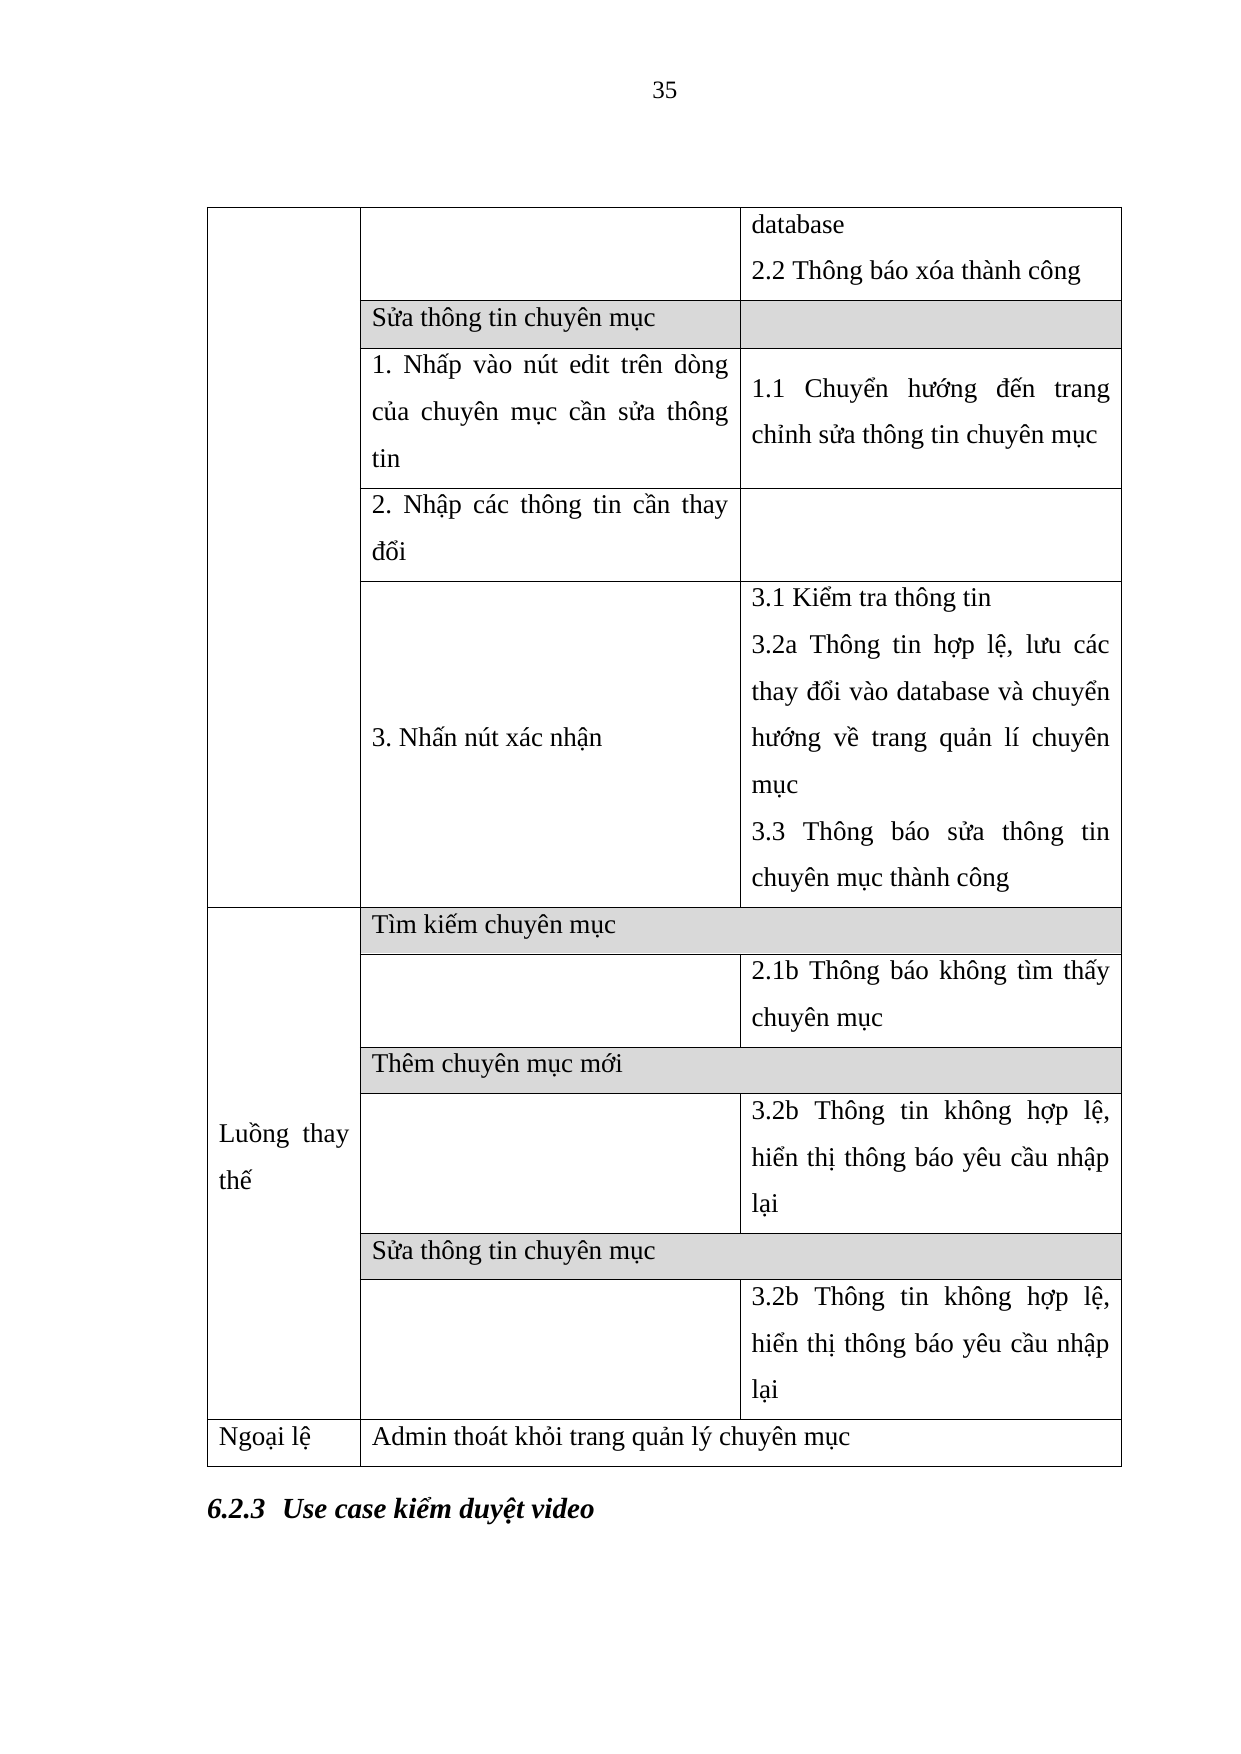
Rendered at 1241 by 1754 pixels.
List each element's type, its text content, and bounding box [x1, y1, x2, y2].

table_cell Ngoại lệ [208, 1420, 360, 1466]
table_cell Admin thoát khỏi trang quản lý chuyên mục [361, 1420, 1121, 1466]
table_cell Sửa thông tin chuyên mục [361, 1234, 1121, 1279]
table_cell 1. Nhấp vào nút edit trên dòng của chuyên mục cần sửa thông tin [361, 349, 740, 487]
table_cell Thêm chuyên mục mới [361, 1048, 1121, 1093]
table_cell [741, 301, 1121, 348]
table_cell [361, 1280, 740, 1419]
list Use case kiểm duyệt video [207, 1492, 1122, 1525]
table_cell 3.2b Thông tin không hợp lệ, hiển thị thông báo yêu cầu nhập lại [741, 1094, 1121, 1233]
table_cell 3.1 Kiểm tra thông tin 3.2a Thông tin hợp lệ, lưu các thay đổi vào database và chuyển hướng về trang quản lí chuyên mục 3.3 Thông báo sửa thông tin chuyên mục thành công [741, 582, 1121, 907]
table_cell 2. Nhập các thông tin cần thay đổi [361, 489, 740, 581]
table_cell 1.1 Chuyển hướng đến trang chỉnh sửa thông tin chuyên mục [741, 349, 1121, 487]
table_cell Luồng thay thế [208, 908, 360, 1419]
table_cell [361, 208, 740, 300]
table_cell Sửa thông tin chuyên mục [361, 301, 740, 348]
table_cell 2.1b Thông báo không tìm thấy chuyên mục [741, 955, 1121, 1047]
table_cell [361, 955, 740, 1047]
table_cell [741, 208, 1121, 300]
table_cell [361, 1094, 740, 1233]
table_cell [741, 489, 1121, 581]
table_cell 3.2b Thông tin không hợp lệ, hiển thị thông báo yêu cầu nhập lại [741, 1280, 1121, 1419]
table_cell Tìm kiếm chuyên mục [361, 908, 1121, 953]
table_cell 3. Nhấn nút xác nhận [361, 582, 740, 907]
